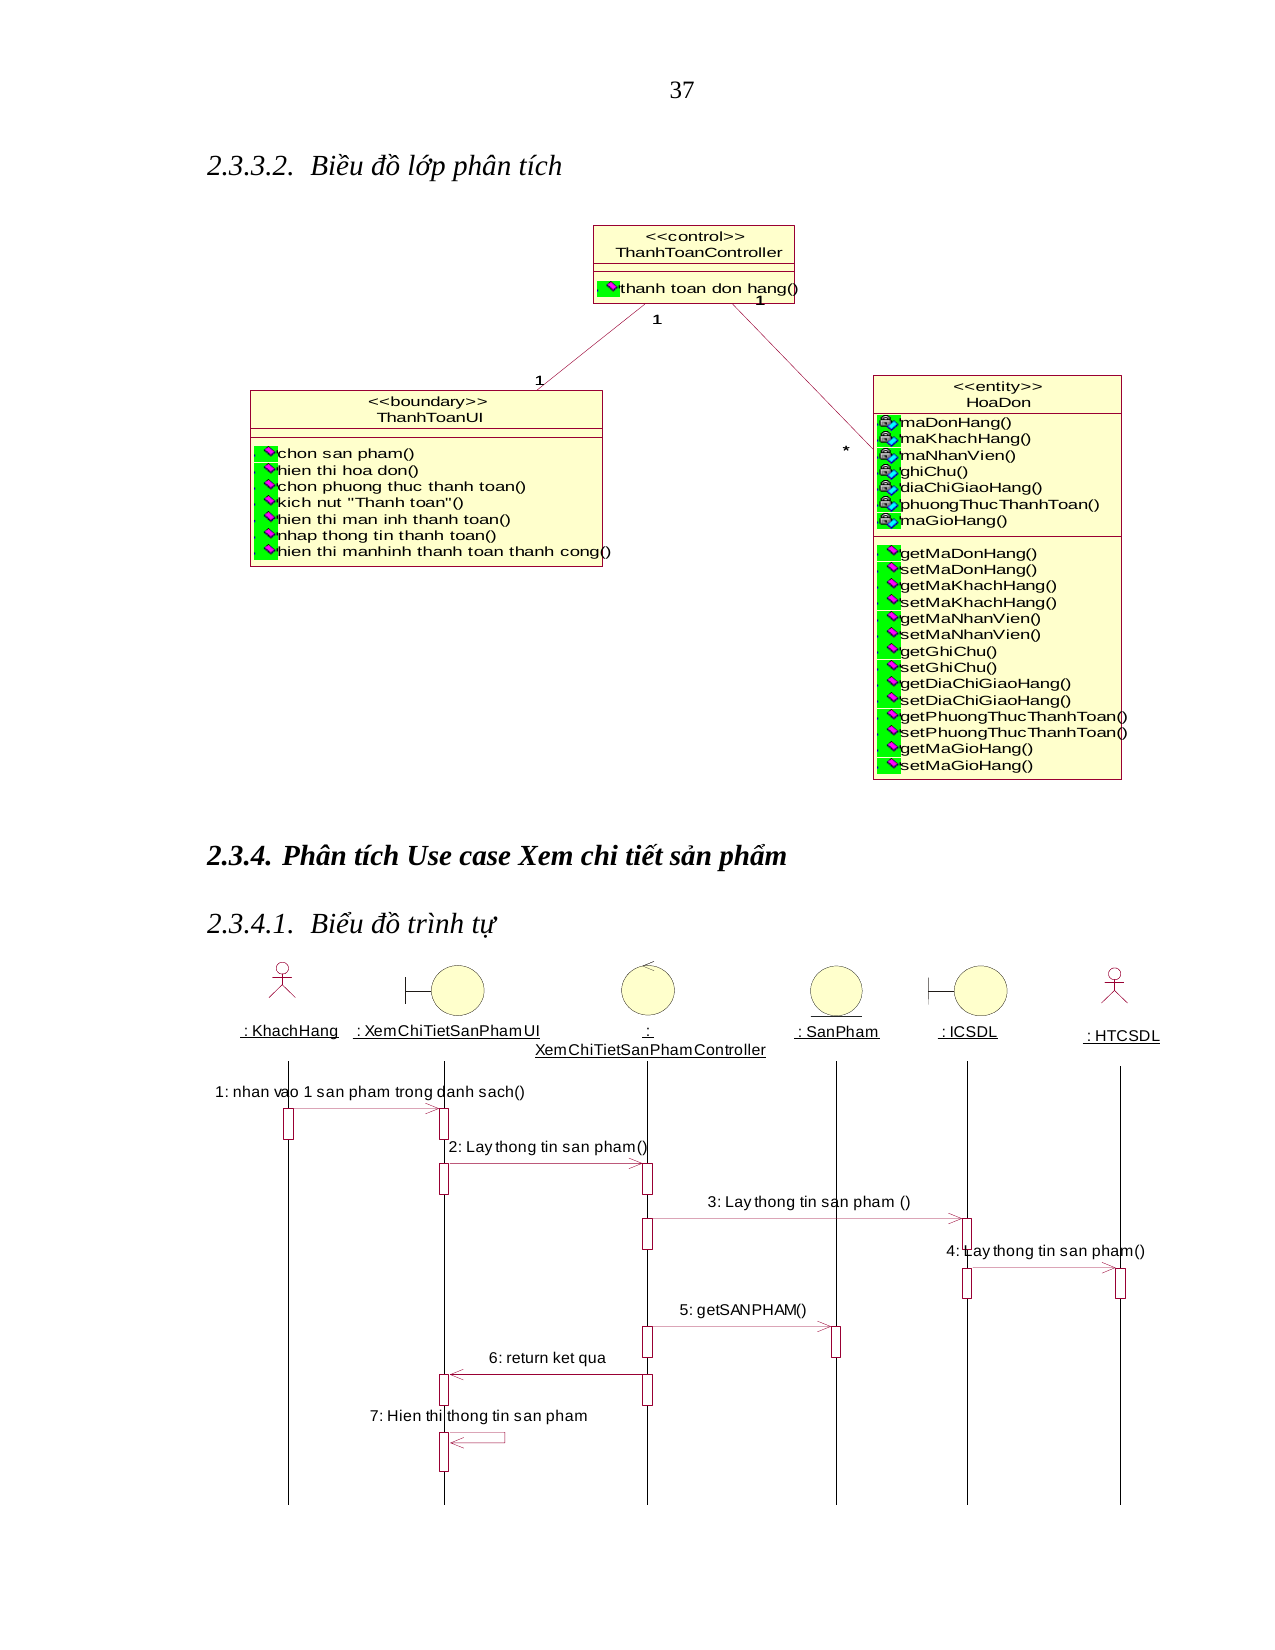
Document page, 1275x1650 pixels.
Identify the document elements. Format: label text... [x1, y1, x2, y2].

subtitle Biểu đồ trình tự [207, 906, 1157, 940]
subtitle Phân tích Use case Xem chi tiết sản phẩm [207, 838, 1157, 871]
subtitle Biều đồ lớp phân tích [207, 148, 1157, 181]
